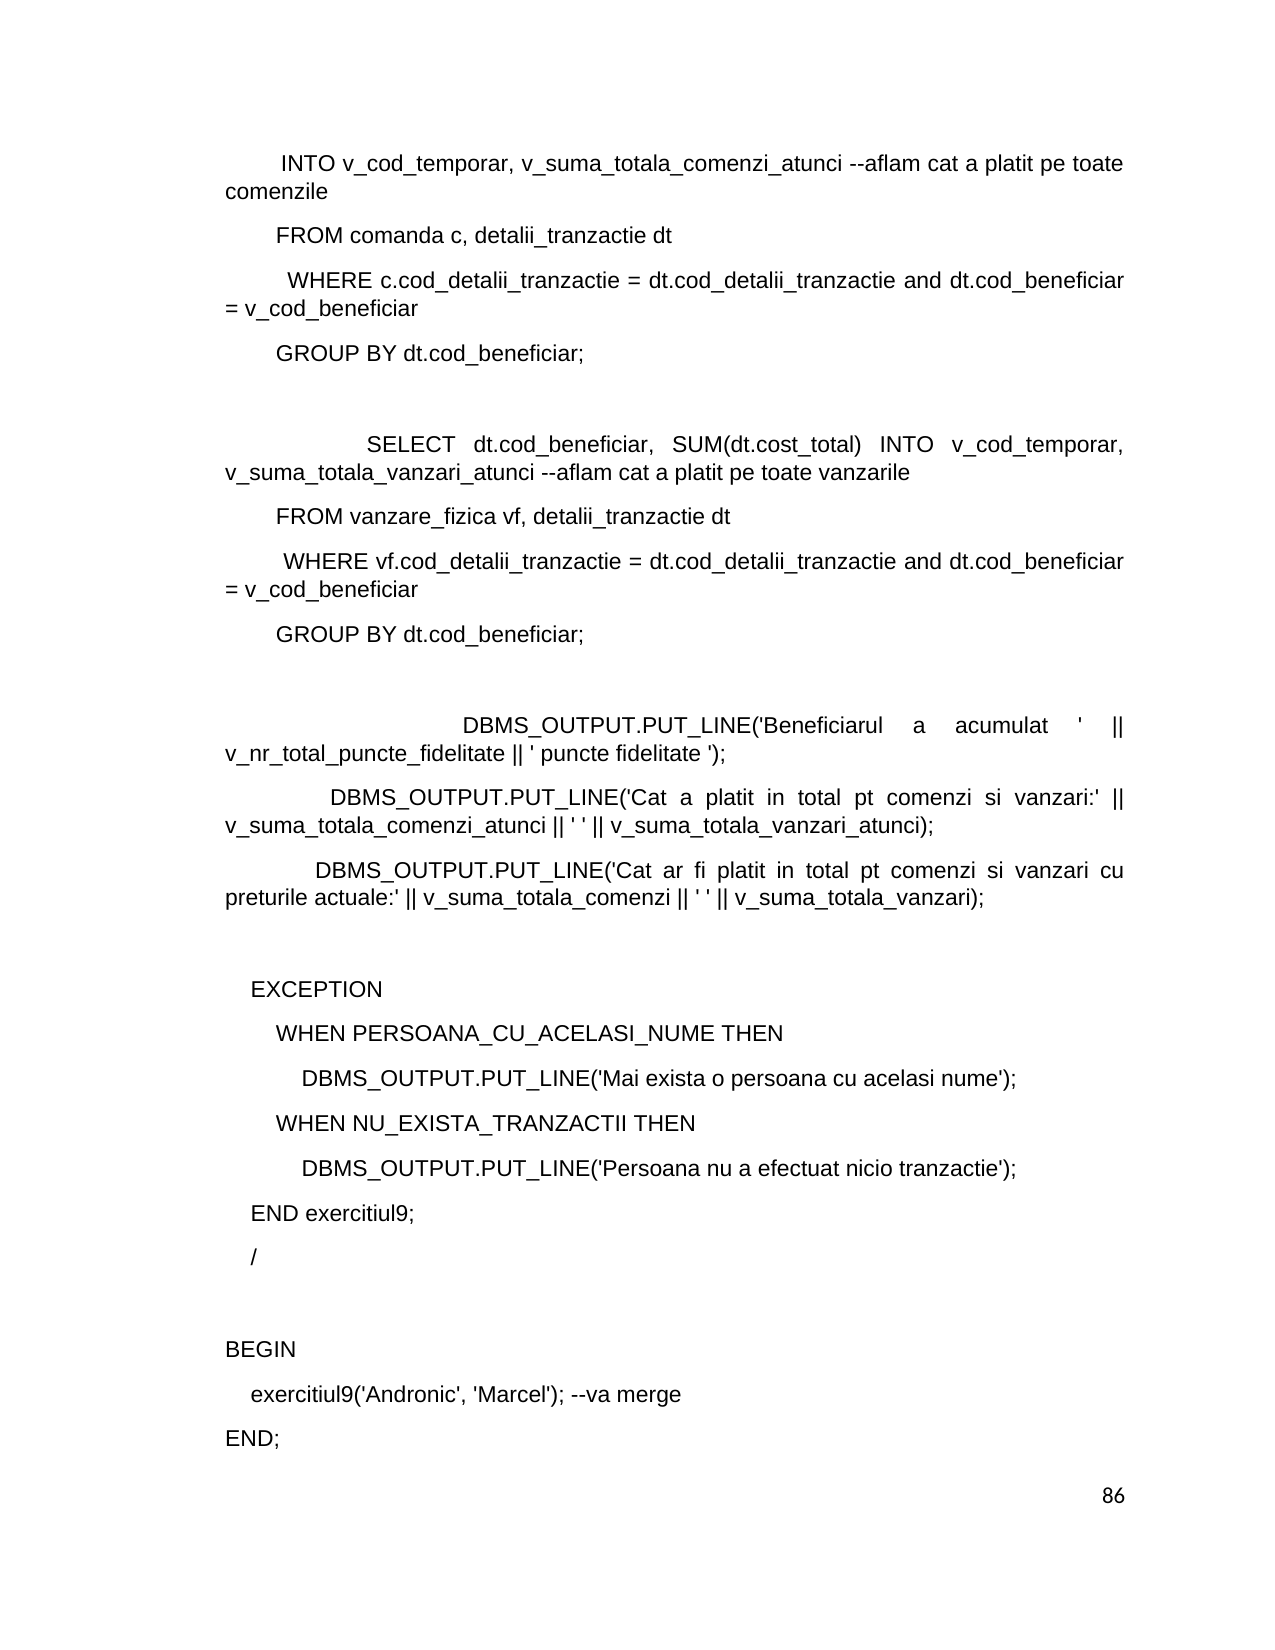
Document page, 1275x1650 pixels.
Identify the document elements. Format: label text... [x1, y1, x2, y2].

text DBMS_OUTPUT.PUT_LINE('Mai exista o persoana cu acelasi nume'); [225, 1065, 1125, 1092]
text INTO v_cod_temporar, v_suma_totala_comenzi_atunci --aflam cat a platit pe toate comenzile [225, 150, 1125, 204]
text DBMS_OUTPUT.PUT_LINE('Cat a platit in total pt comenzi si vanzari:' || v_suma_totala_comenzi_atunci || ' ' || v_suma_totala_vanzari_atunci); [225, 784, 1125, 838]
text WHERE vf.cod_detalii_tranzactie = dt.cod_detalii_tranzactie and dt.cod_beneficiar = v_cod_beneficiar [225, 548, 1125, 602]
text END; [225, 1425, 1125, 1452]
text DBMS_OUTPUT.PUT_LINE('Persoana nu a efectuat nicio tranzactie'); [225, 1155, 1125, 1181]
text DBMS_OUTPUT.PUT_LINE('Cat ar fi platit in total pt comenzi si vanzari cu preturile actuale:' || v_suma_totala_comenzi || ' ' || v_suma_totala_vanzari); [225, 857, 1125, 911]
text SELECT dt.cod_beneficiar, SUM(dt.cost_total) INTO v_cod_temporar, v_suma_totala_vanzari_atunci --aflam cat a platit pe toate vanzarile [225, 431, 1125, 485]
text DBMS_OUTPUT.PUT_LINE('Beneficiarul a acumulat ' || v_nr_total_puncte_fidelitate || ' puncte fidelitate '); [225, 712, 1125, 766]
text / [225, 1244, 1125, 1271]
text EXCEPTION [225, 976, 1125, 1002]
text WHEN NU_EXISTA_TRANZACTII THEN [225, 1110, 1125, 1136]
text FROM comanda c, detalii_tranzactie dt [225, 222, 1125, 249]
text FROM vanzare_fizica vf, detalii_tranzactie dt [225, 503, 1125, 530]
text WHEN PERSOANA_CU_ACELASI_NUME THEN [225, 1020, 1125, 1047]
text exercitiul9('Andronic', 'Marcel'); --va merge [225, 1381, 1125, 1407]
text BEGIN [225, 1336, 1125, 1362]
text GROUP BY dt.cod_beneficiar; [225, 339, 1125, 366]
text END exercitiul9; [225, 1199, 1125, 1226]
text WHERE c.cod_detalii_tranzactie = dt.cod_detalii_tranzactie and dt.cod_beneficiar = v_cod_beneficiar [225, 267, 1125, 321]
text GROUP BY dt.cod_beneficiar; [225, 621, 1125, 647]
